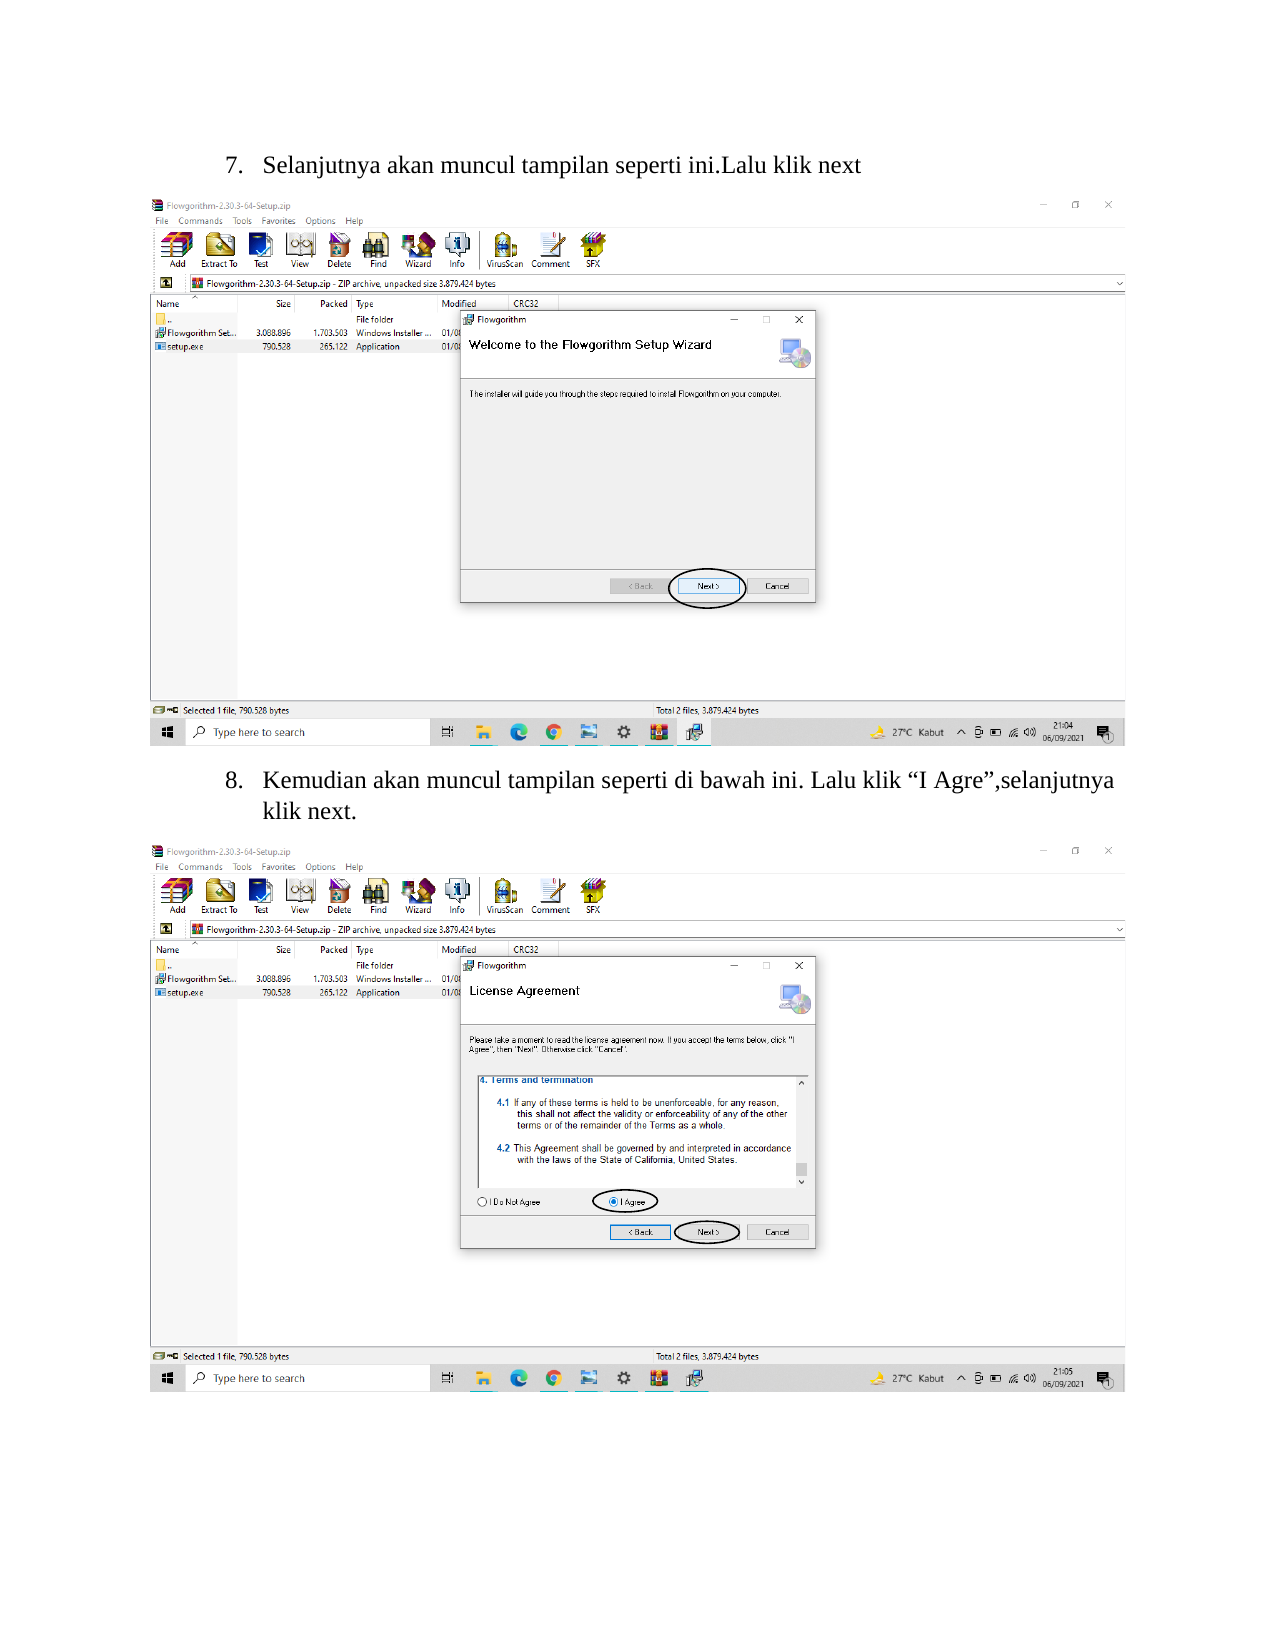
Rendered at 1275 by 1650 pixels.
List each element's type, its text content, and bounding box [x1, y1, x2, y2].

picture [150, 843, 1125, 1392]
list Kemudian akan muncul tampilan seperti di bawah ini. Lalu klik “I Agre”,selanjutnya klik next. [225, 765, 1125, 824]
picture [150, 197, 1125, 746]
list Selanjutnya akan muncul tampilan seperti ini.Lalu klik next [225, 150, 1125, 179]
